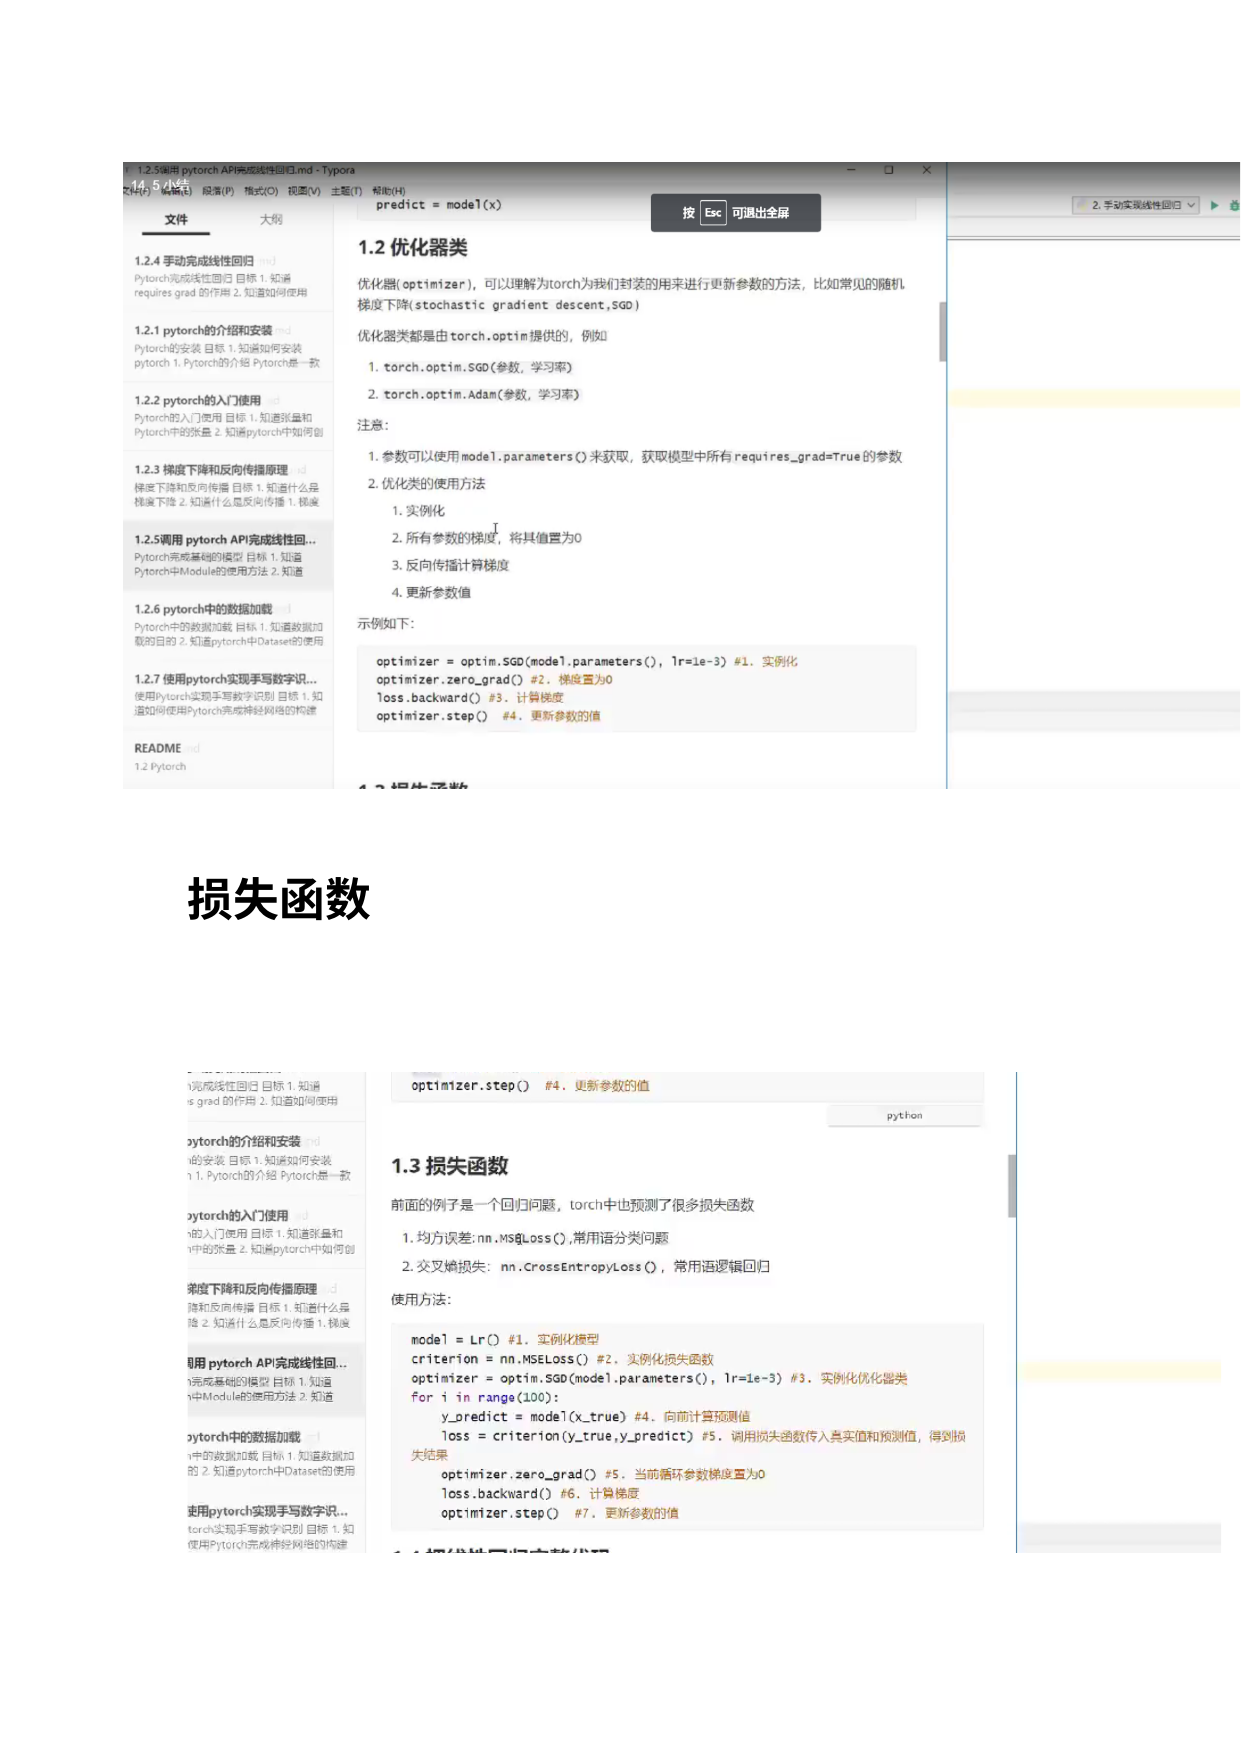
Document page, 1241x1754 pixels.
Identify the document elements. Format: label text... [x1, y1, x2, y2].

subtitle 损失函数 [187, 847, 1053, 945]
picture [187, 1072, 1222, 1553]
picture [123, 162, 1241, 789]
